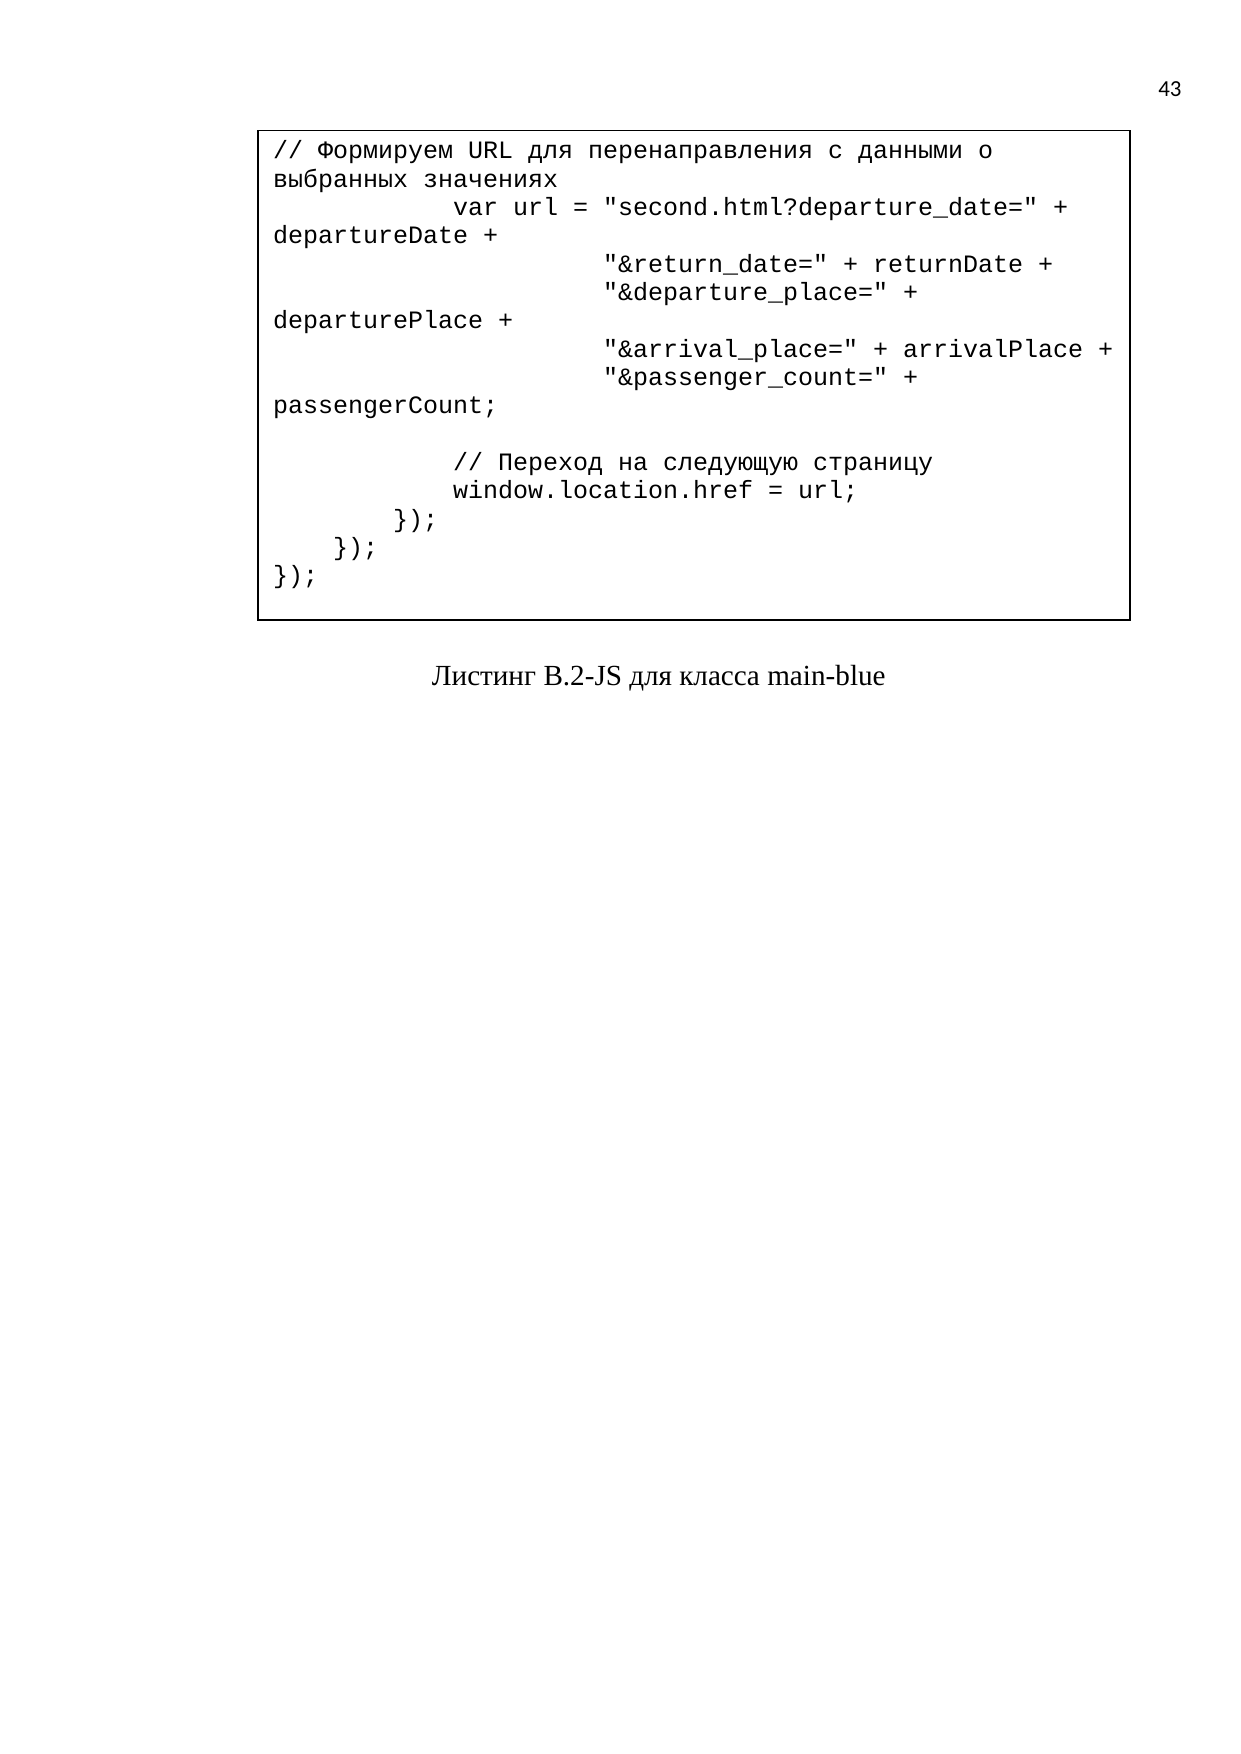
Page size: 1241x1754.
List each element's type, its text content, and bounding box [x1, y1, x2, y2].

text Листинг В.2-JS для класса main-blue [136, 658, 1181, 692]
